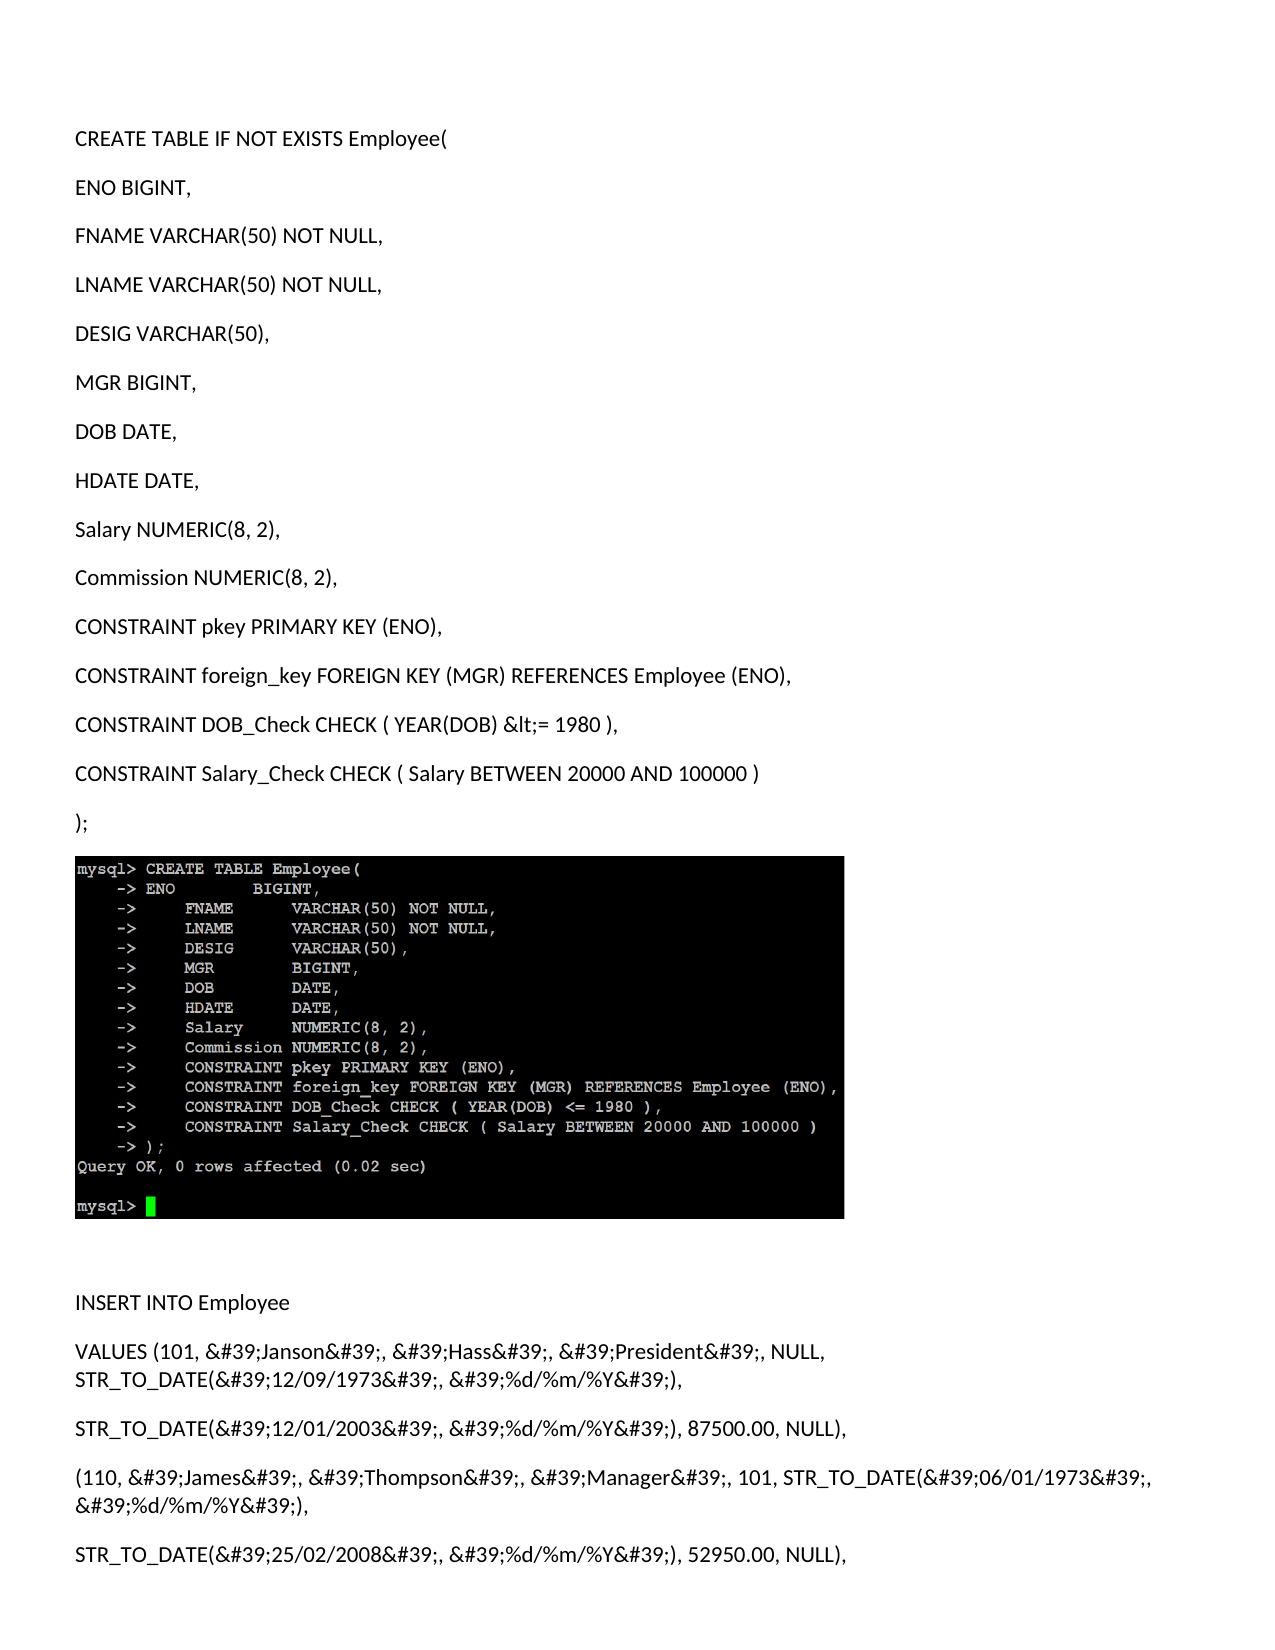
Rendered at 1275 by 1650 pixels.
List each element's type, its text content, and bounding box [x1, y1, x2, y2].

text CONSTRAINT DOB_Check CHECK ( YEAR(DOB) &lt;= 1980 ), [75, 710, 1200, 738]
text LNAME VARCHAR(50) NOT NULL, [75, 270, 1200, 298]
text CONSTRAINT Salary_Check CHECK ( Salary BETWEEN 20000 AND 100000 ) [75, 759, 1200, 787]
text Salary NUMERIC(8, 2), [75, 515, 1200, 543]
text DESIG VARCHAR(50), [75, 319, 1200, 347]
text FNAME VARCHAR(50) NOT NULL, [75, 222, 1200, 249]
text HDATE DATE, [75, 466, 1200, 494]
text ENO BIGINT, [75, 173, 1200, 201]
text INSERT INTO Employee [75, 1288, 1200, 1317]
text DOB DATE, [75, 417, 1200, 445]
text Commission NUMERIC(8, 2), [75, 563, 1200, 592]
text CREATE TABLE IF NOT EXISTS Employee( [75, 124, 1200, 152]
text MGR BIGINT, [75, 368, 1200, 396]
picture [75, 856, 845, 1219]
text (110, &#39;James&#39;, &#39;Thompson&#39;, &#39;Manager&#39;, 101, STR_TO_DATE(&#39;06/01/1973&#39;, &#39;%d/%m/%Y&#39;), [75, 1463, 1200, 1519]
text CONSTRAINT pkey PRIMARY KEY (ENO), [75, 612, 1200, 640]
text VALUES (101, &#39;Janson&#39;, &#39;Hass&#39;, &#39;President&#39;, NULL, STR_TO_DATE(&#39;12/09/1973&#39;, &#39;%d/%m/%Y&#39;), [75, 1337, 1200, 1393]
text CONSTRAINT foreign_key FOREIGN KEY (MGR) REFERENCES Employee (ENO), [75, 661, 1200, 689]
text STR_TO_DATE(&#39;25/02/2008&#39;, &#39;%d/%m/%Y&#39;), 52950.00, NULL), [75, 1540, 1200, 1568]
text STR_TO_DATE(&#39;12/01/2003&#39;, &#39;%d/%m/%Y&#39;), 87500.00, NULL), [75, 1414, 1200, 1442]
text ); [75, 808, 1200, 836]
